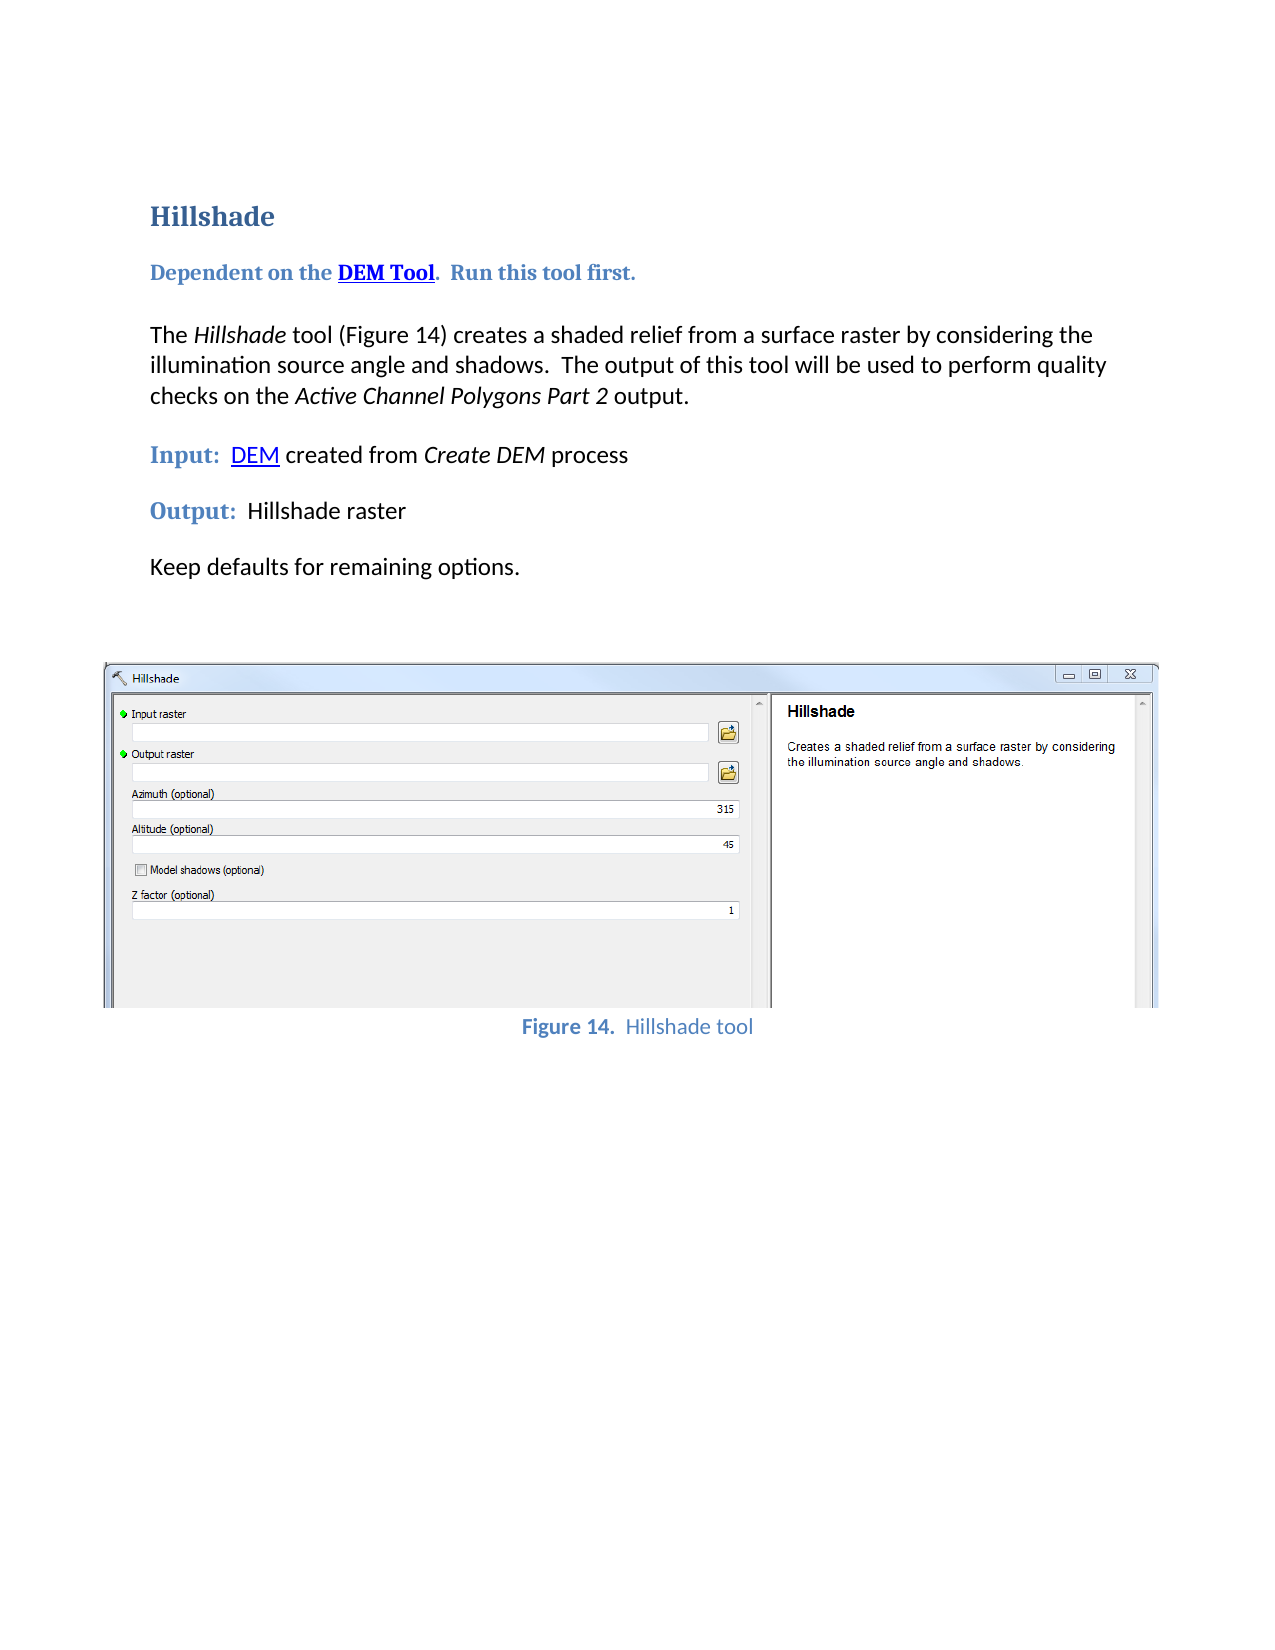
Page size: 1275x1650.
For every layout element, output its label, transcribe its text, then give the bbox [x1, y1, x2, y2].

text Figure 14. Hillshade tool [150, 1012, 1125, 1040]
subtitle Dependent on the DEM Tool. Run this tool first. [150, 259, 1125, 286]
text Input: DEM created from Create DEM process [150, 439, 1125, 470]
text The Hillshade tool (Figure 14) creates a shaded relief from a surface raster by considering the illumination source angle and shadows. The output of this tool will be used to perform quality checks on the Active Channel Polygons Part 2 output. [150, 319, 1125, 410]
text Output: Hillshade raster [150, 495, 1125, 526]
picture [103, 662, 1159, 1008]
text Keep defaults for remaining options. [150, 551, 1125, 582]
subtitle Hillshade [150, 200, 1125, 233]
